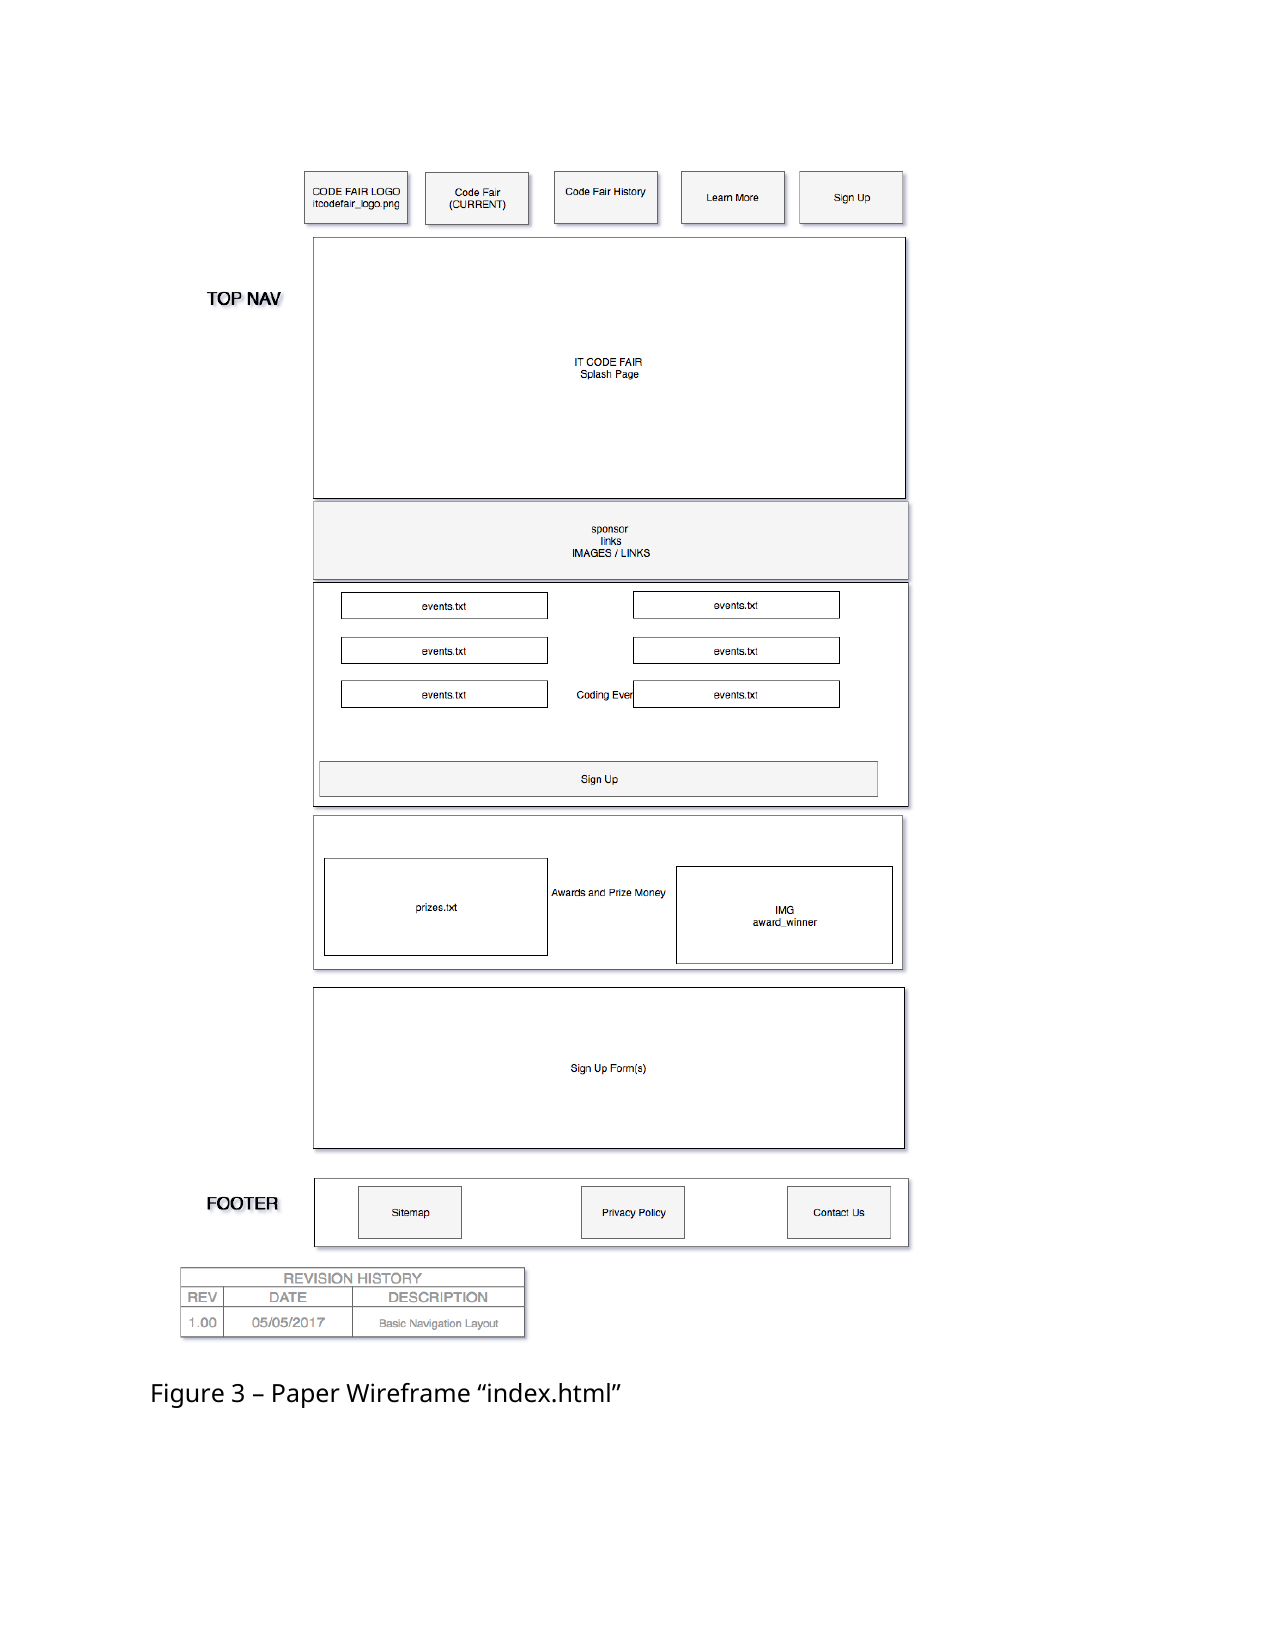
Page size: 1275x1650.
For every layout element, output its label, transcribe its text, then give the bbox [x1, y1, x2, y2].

picture [150, 139, 981, 1351]
